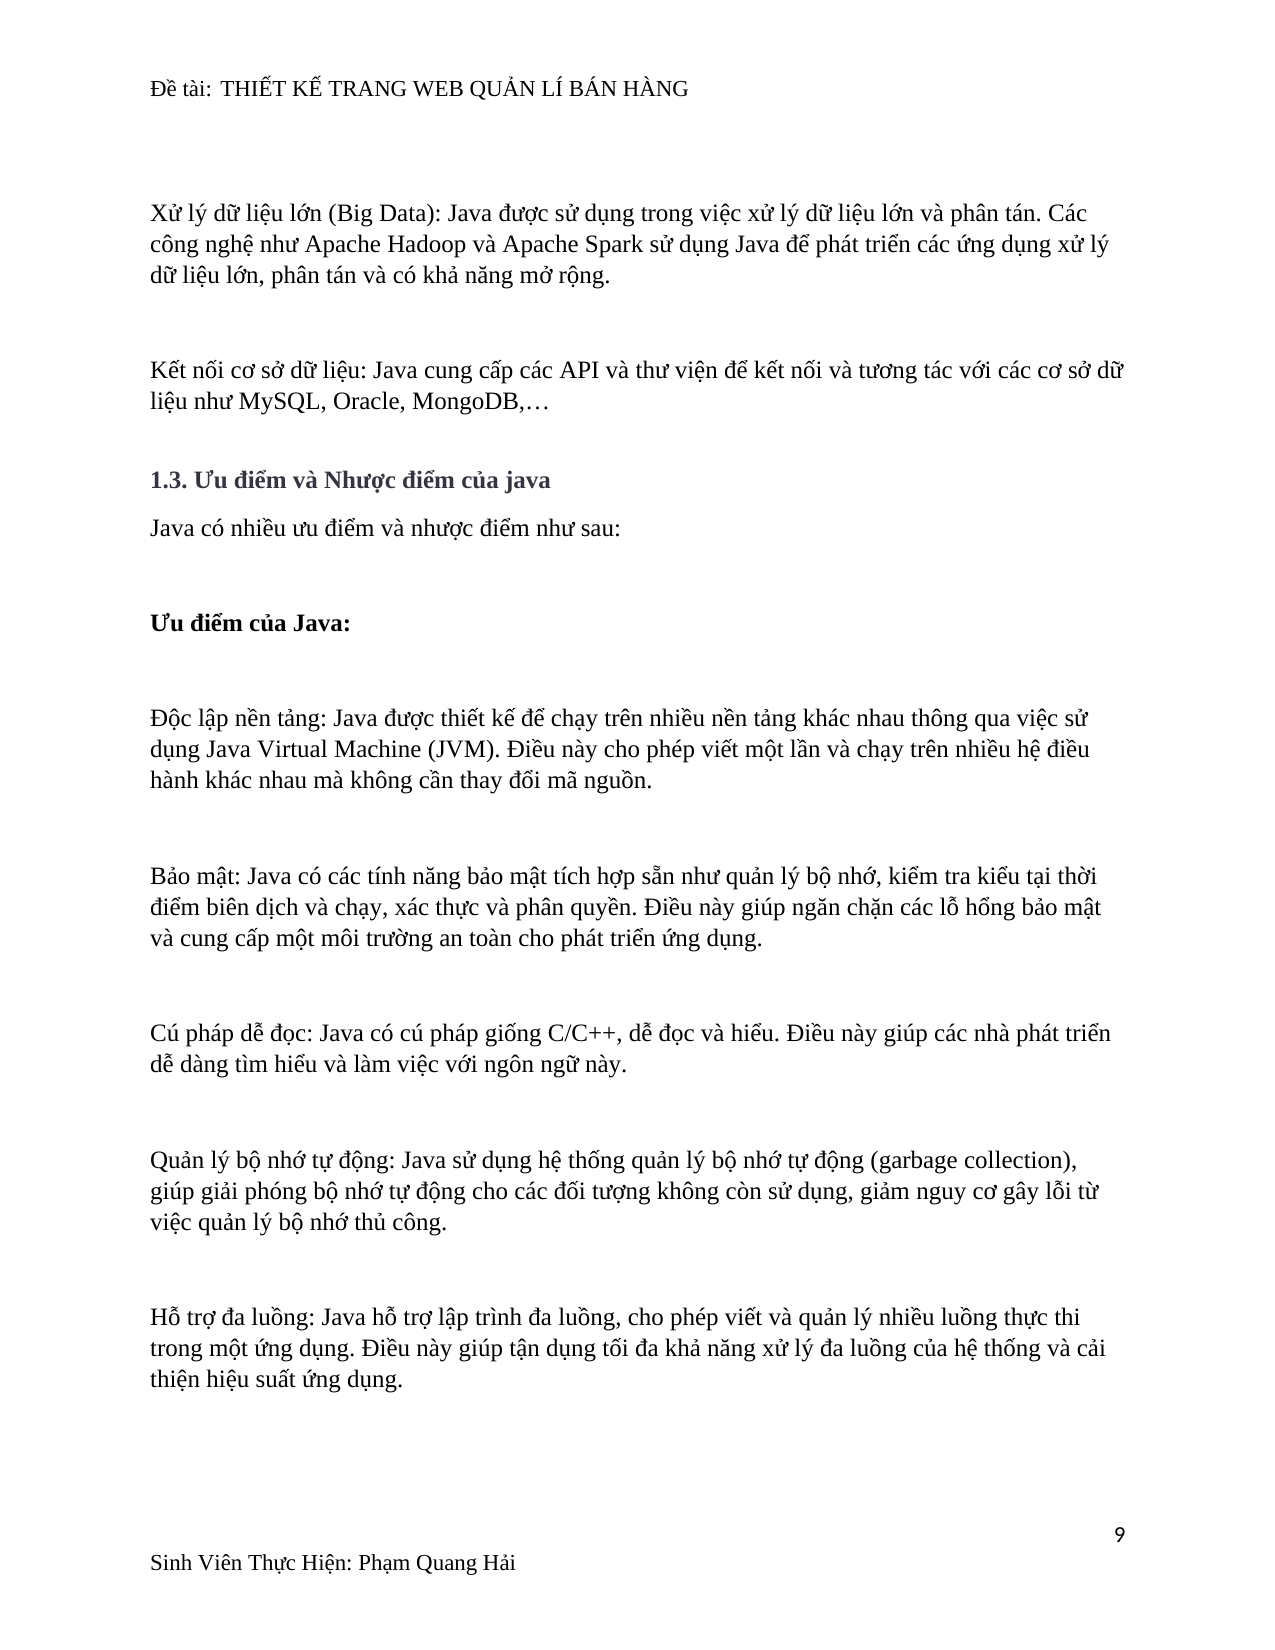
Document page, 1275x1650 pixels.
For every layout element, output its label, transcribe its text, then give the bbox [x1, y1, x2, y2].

text Xử lý dữ liệu lớn (Big Data): Java được sử dụng trong việc xử lý dữ liệu lớn và phân tán. Các công nghệ như Apache Hadoop và Apache Spark sử dụng Java để phát triển các ứng dụng xử lý dữ liệu lớn, phân tán và có khả năng mở rộng. [150, 198, 1125, 288]
text Quản lý bộ nhớ tự động: Java sử dụng hệ thống quản lý bộ nhớ tự động (garbage collection), giúp giải phóng bộ nhớ tự động cho các đối tượng không còn sử dụng, giảm nguy cơ gây lỗi từ việc quản lý bộ nhớ thủ công. [150, 1145, 1125, 1236]
text Bảo mật: Java có các tính năng bảo mật tích hợp sẵn như quản lý bộ nhớ, kiểm tra kiểu tại thời điểm biên dịch và chạy, xác thực và phân quyền. Điều này giúp ngăn chặn các lỗ hổng bảo mật và cung cấp một môi trường an toàn cho phát triển ứng dụng. [150, 861, 1125, 952]
text 1.3. Ưu điểm và Nhược điểm của java [150, 434, 1125, 494]
text Kết nối cơ sở dữ liệu: Java cung cấp các API và thư viện để kết nối và tương tác với các cơ sở dữ liệu như MySQL, Oracle, MongoDB,… [150, 355, 1125, 415]
text Độc lập nền tảng: Java được thiết kế để chạy trên nhiều nền tảng khác nhau thông qua việc sử dụng Java Virtual Machine (JVM). Điều này cho phép viết một lần và chạy trên nhiều hệ điều hành khác nhau mà không cần thay đổi mã nguồn. [150, 703, 1125, 794]
text Java có nhiều ưu điểm và nhược điểm như sau: [150, 513, 1125, 541]
text Cú pháp dễ đọc: Java có cú pháp giống C/C++, dễ đọc và hiểu. Điều này giúp các nhà phát triển dễ dàng tìm hiểu và làm việc với ngôn ngữ này. [150, 1018, 1125, 1078]
text Hỗ trợ đa luồng: Java hỗ trợ lập trình đa luồng, cho phép viết và quản lý nhiều luồng thực thi trong một ứng dụng. Điều này giúp tận dụng tối đa khả năng xử lý đa luồng của hệ thống và cải thiện hiệu suất ứng dụng. [150, 1302, 1125, 1393]
text Ưu điểm của Java: [150, 608, 1125, 637]
